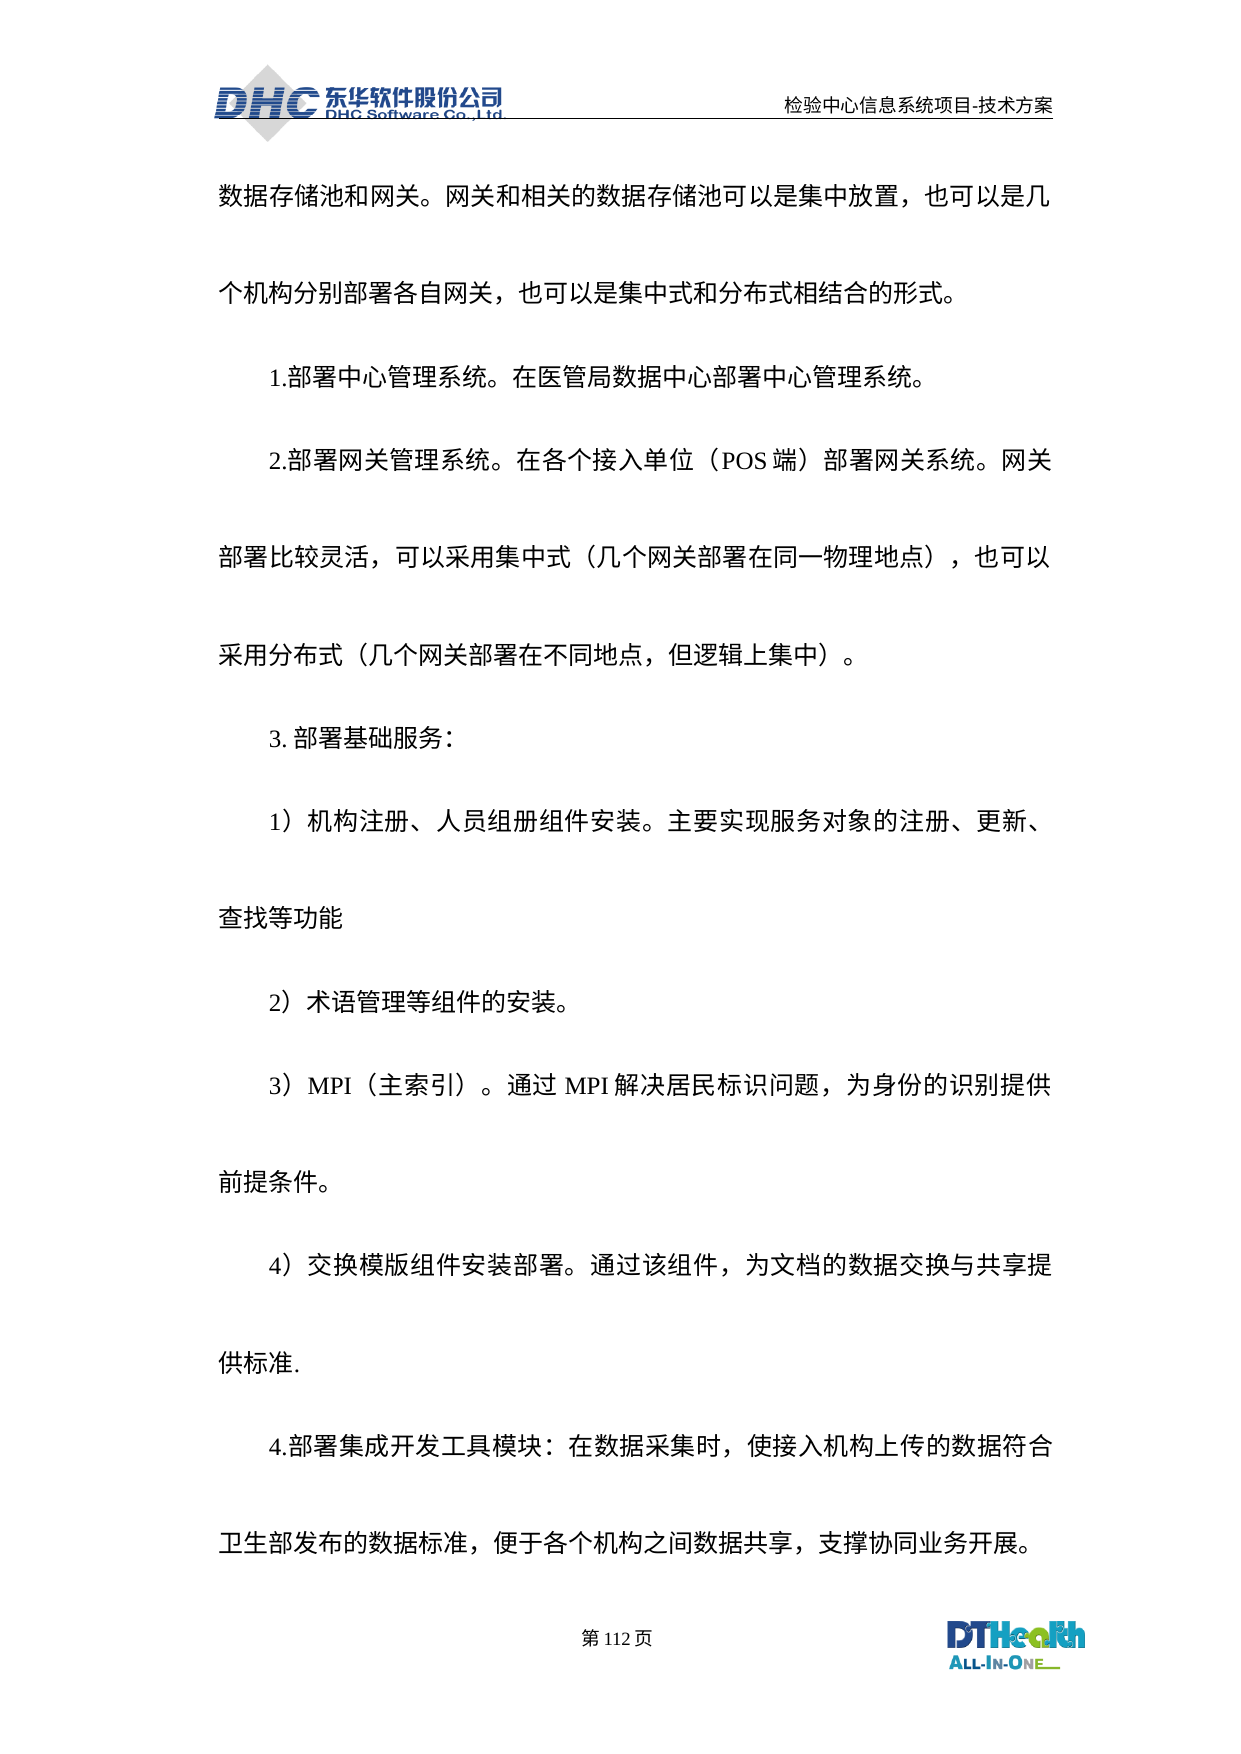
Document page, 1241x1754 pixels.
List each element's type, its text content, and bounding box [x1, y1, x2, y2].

picture [947, 1621, 1085, 1648]
picture [214, 64, 506, 142]
text 1）机构注册、人员组册组件安装。主要实现服务对象的注册、更新、查找等功能 [218, 787, 1053, 949]
picture [947, 1653, 1061, 1670]
text 2）术语管理等组件的安装。 [218, 968, 1053, 1033]
text 2.部署网关管理系统。在各个接入单位（POS端）部署网关系统。网关部署比较灵活，可以采用集中式（几个网关部署在同一物理地点），也可以采用分布式（几个网关部署在不同地点，但逻辑上集中）。 [218, 426, 1053, 686]
text 1.部署中心管理系统。在医管局数据中心部署中心管理系统。 [218, 343, 1053, 408]
text 3. 部署基础服务： [218, 704, 1053, 769]
text 4.部署集成开发工具模块：在数据采集时，使接入机构上传的数据符合卫生部发布的数据标准，便于各个机构之间数据共享，支撑协同业务开展。 [218, 1412, 1053, 1574]
text 3）MPI（主索引）。通过MPI解决居民标识问题，为身份的识别提供前提条件。 [218, 1051, 1053, 1213]
text 4）交换模版组件安装部署。通过该组件，为文档的数据交换与共享提供标准. [218, 1231, 1053, 1394]
text 通过在机构部署数据网关实现数据交换管理。通常情况下，只有一个Hub，但每个机构的组织（或在某些情况下，一组供应商组织）有其自身的数据存储池和网关。网关和相关的数据存储池可以是集中放置，也可以是几个机构分别部署各自网关，也可以是集中式和分布式相结合的形式。 [218, 162, 1053, 324]
